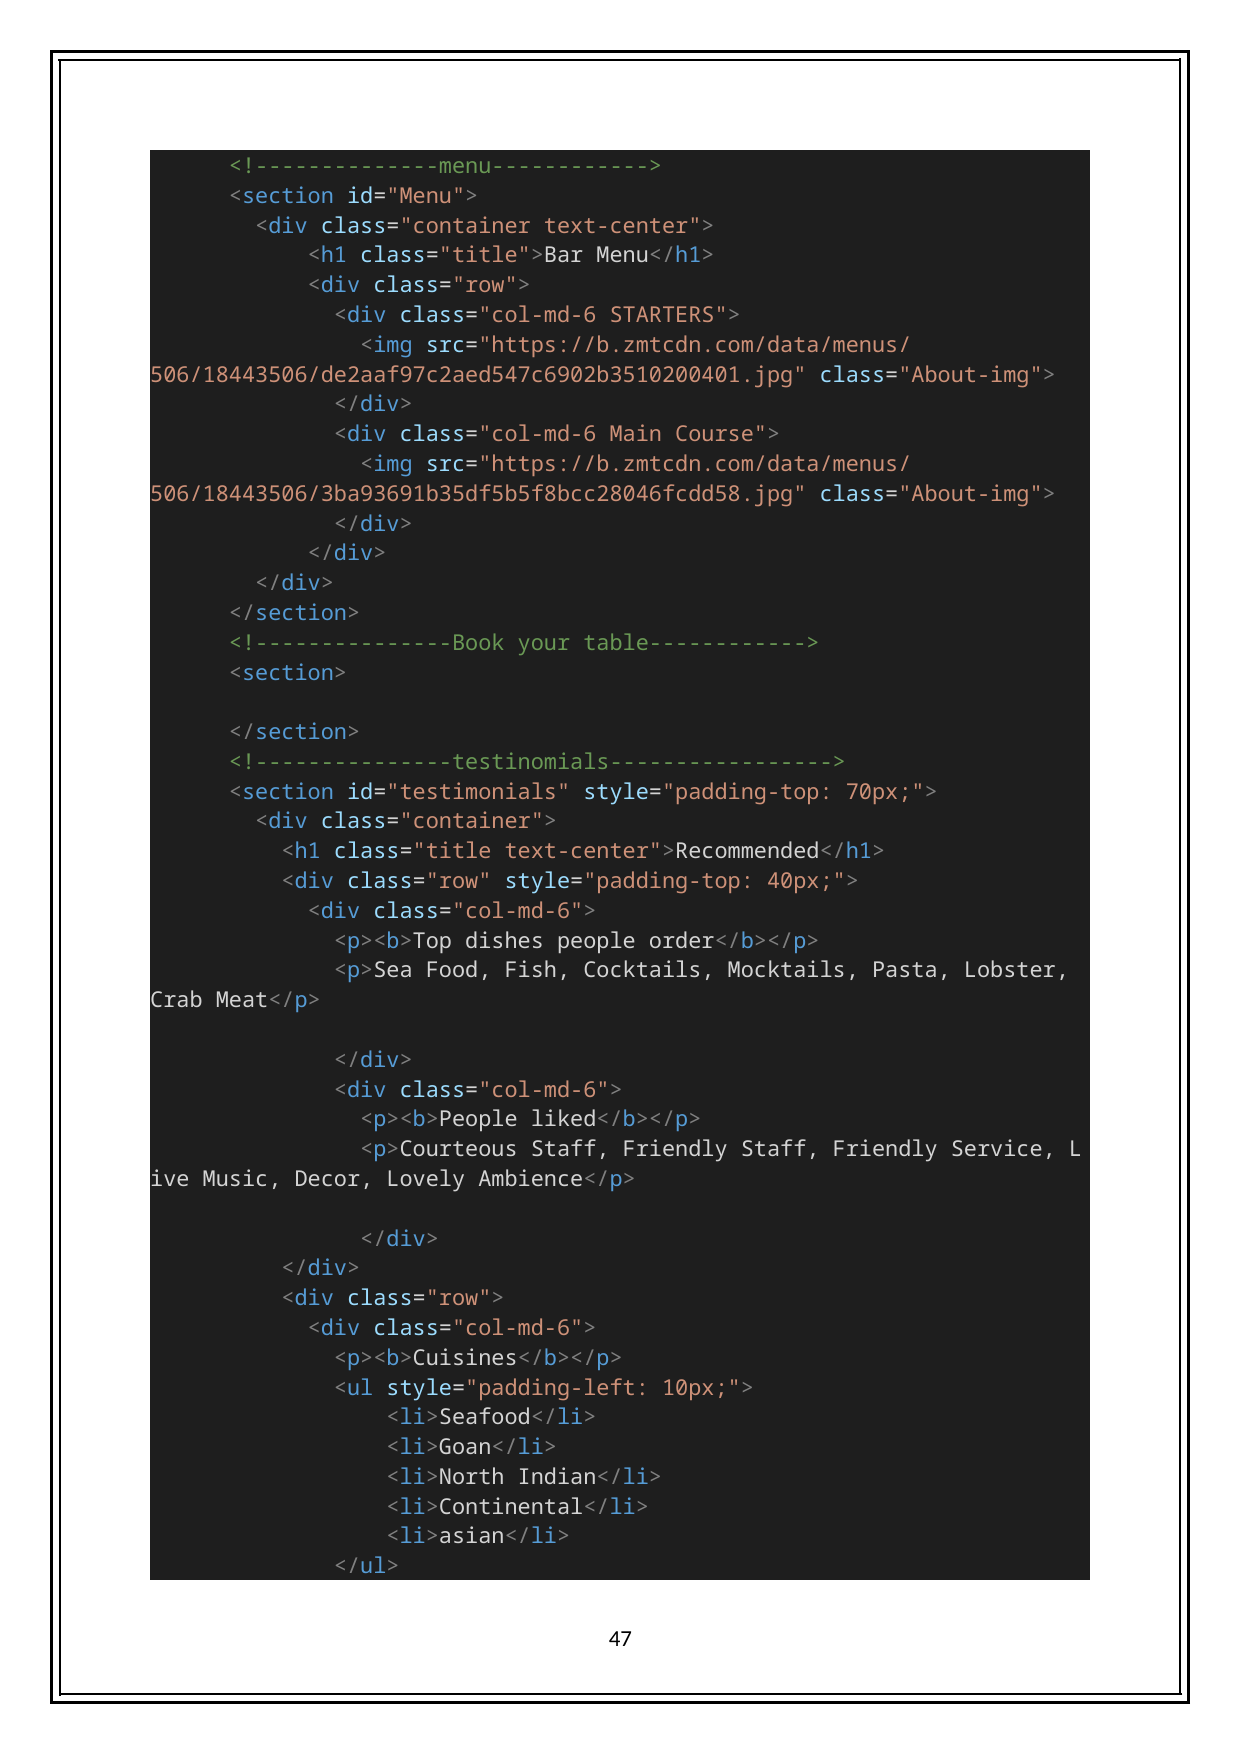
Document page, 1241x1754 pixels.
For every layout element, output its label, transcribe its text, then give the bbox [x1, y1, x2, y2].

text <section id="Menu"> [150, 180, 1090, 209]
text </div> [150, 537, 1090, 567]
text <!---------------testinomials-----------------> [150, 746, 1090, 776]
text </section> [150, 716, 1090, 746]
text <div class="col-md-6 STARTERS"> [150, 299, 1090, 329]
text <div class="col-md-6"> [150, 1073, 1090, 1103]
text <!---------------Book your table------------> [150, 627, 1090, 656]
text <div class="row"> [150, 1282, 1090, 1312]
text <img src="https://b.zmtcdn.com/data/menus/506/18443506/3ba93691b35df5b5f8bcc28046fcdd58.jpg" class="About-img"> [150, 448, 1090, 507]
text <img src="https://b.zmtcdn.com/data/menus/506/18443506/de2aaf97c2aed547c6902b3510200401.jpg" class="About-img"> [150, 329, 1090, 388]
text <div class="row"> [150, 269, 1090, 299]
text <section id="testimonials" style="padding-top: 70px;"> [150, 776, 1090, 805]
text <p>Sea Food, Fish, Cocktails, Mocktails, Pasta, Lobster, Crab Meat</p> [150, 954, 1090, 1014]
text </ul> [150, 1550, 1090, 1580]
text <!--------------menu------------> [150, 150, 1090, 180]
text <li>North Indian</li> [150, 1461, 1090, 1491]
text <p><b>Top dishes people order</b></p> [150, 924, 1090, 954]
text <p><b>Cuisines</b></p> [150, 1342, 1090, 1371]
text </div> [150, 1222, 1090, 1252]
text <div class="col-md-6"> [150, 895, 1090, 924]
text <div class="row" style="padding-top: 40px;"> [150, 865, 1090, 895]
text <div class="container"> [150, 805, 1090, 835]
text <p>Courteous Staff, Friendly Staff, Friendly Service, Live Music, Decor, Lovely Ambience</p> [150, 1133, 1090, 1193]
text <div class="container text-center"> [150, 209, 1090, 239]
text <section> [150, 656, 1090, 686]
text <h1 class="title">Bar Menu</h1> [150, 239, 1090, 269]
text <li>Continental</li> [150, 1491, 1090, 1520]
text <ul style="padding-left: 10px;"> [150, 1371, 1090, 1401]
text <div class="col-md-6"> [150, 1312, 1090, 1342]
text <div class="col-md-6 Main Course"> [150, 418, 1090, 448]
text <li>asian</li> [150, 1520, 1090, 1550]
text <li>Goan</li> [150, 1431, 1090, 1461]
text </div> [150, 388, 1090, 418]
text </div> [150, 1252, 1090, 1282]
text <p><b>People liked</b></p> [150, 1103, 1090, 1133]
text </div> [150, 507, 1090, 537]
text </section> [150, 597, 1090, 627]
text <h1 class="title text-center">Recommended</h1> [150, 835, 1090, 865]
text </div> [150, 1044, 1090, 1073]
text </div> [150, 567, 1090, 597]
text <li>Seafood</li> [150, 1401, 1090, 1431]
